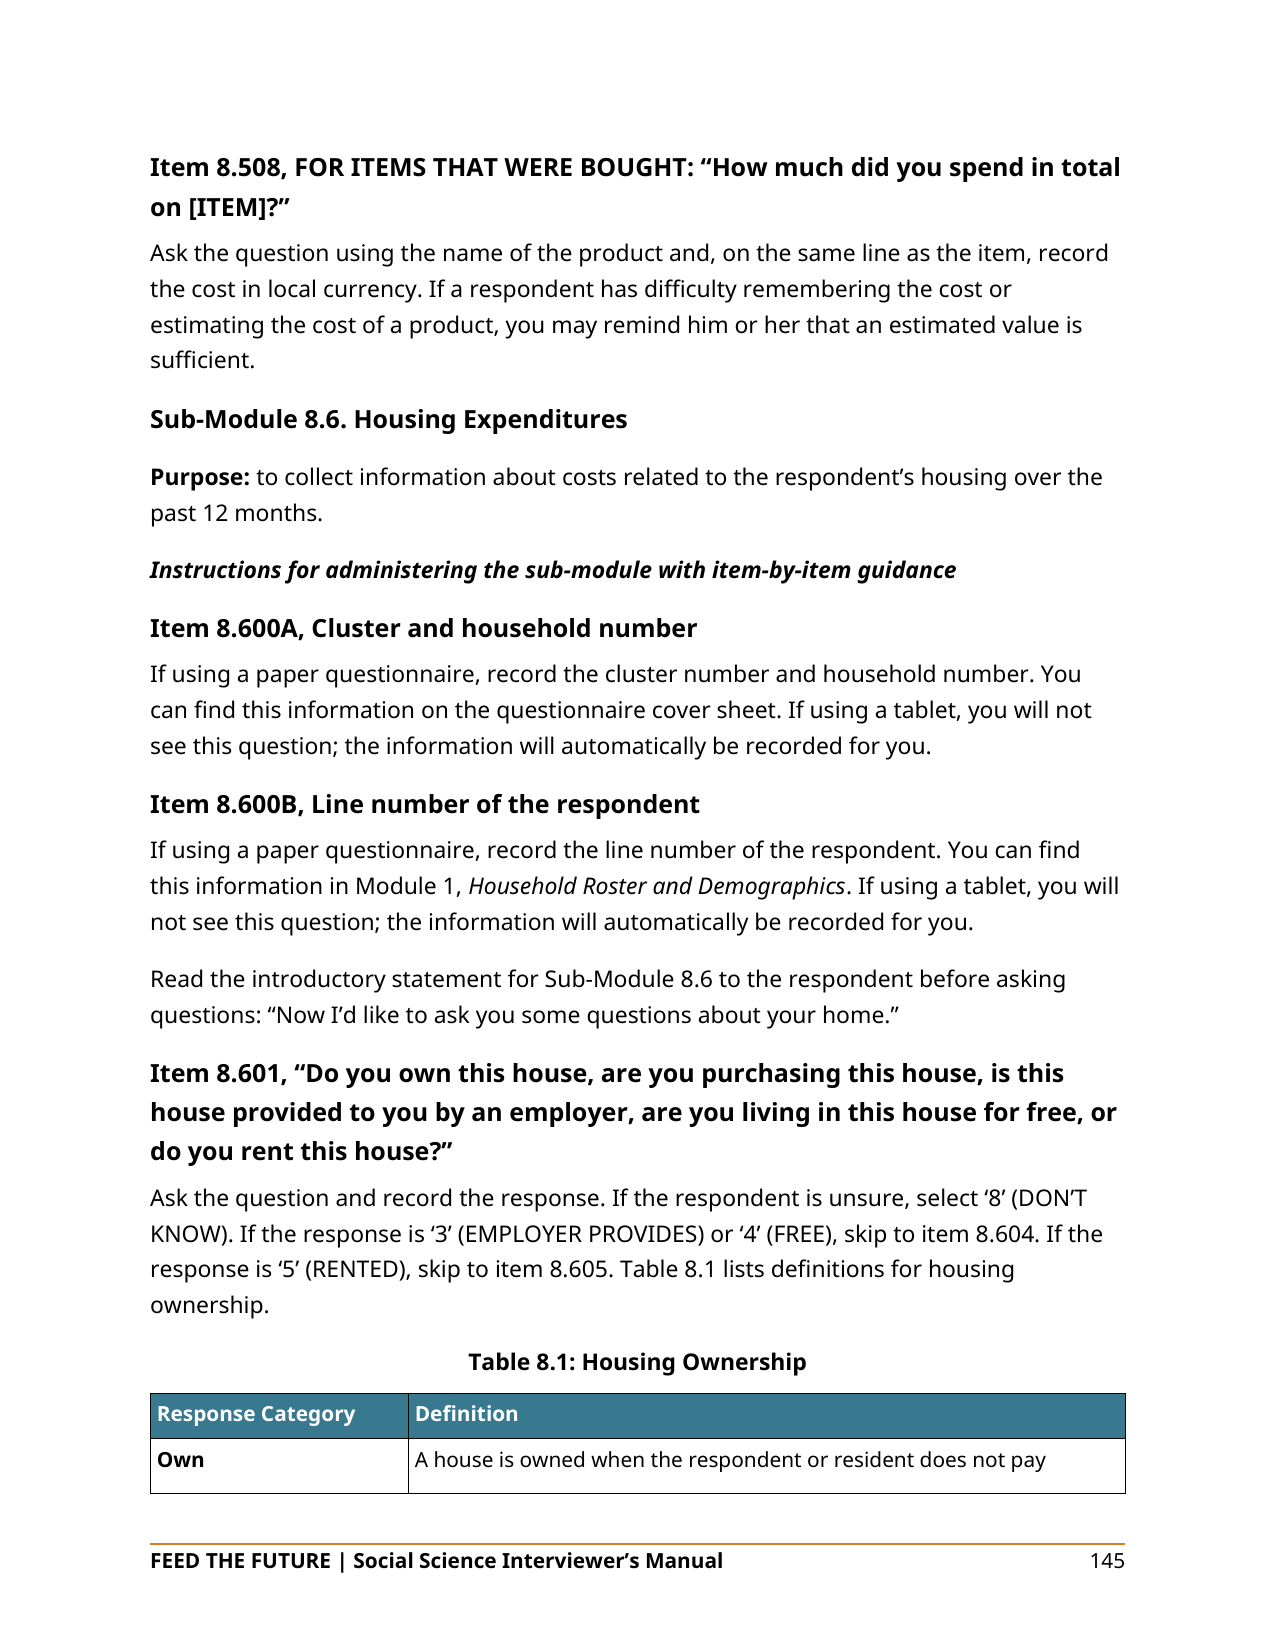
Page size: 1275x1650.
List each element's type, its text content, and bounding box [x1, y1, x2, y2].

text If using a paper questionnaire, record the line number of the respondent. You can find this information in Module 1, Household Roster and Demographics. If using a tablet, you will not see this question; the information will automatically be recorded for you. [150, 834, 1125, 937]
text Instructions for administering the sub-module with item-by-item guidance [150, 554, 1125, 585]
table_header Response Category [151, 1394, 408, 1438]
text Ask the question and record the response. If the respondent is unsure, select ‘8’ (DON’T KNOW). If the response is ‘3’ (EMPLOYER PROVIDES) or ‘4’ (FREE), skip to item 8.604. If the response is ‘5’ (RENTED), skip to item 8.605. Table 8.1 lists definitions for housing ownership. [150, 1182, 1125, 1321]
text Read the introductory statement for Sub-Module 8.6 to the respondent before asking questions: “Now I’d like to ask you some questions about your home.” [150, 963, 1125, 1030]
text If using a paper questionnaire, record the cluster number and household number. You can find this information on the questionnaire cover sheet. If using a tablet, you will not see this question; the information will automatically be recorded for you. [150, 658, 1125, 761]
table_cell Own [151, 1439, 408, 1492]
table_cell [409, 1439, 1125, 1492]
text Purpose: to collect information about costs related to the respondent’s housing over the past 12 months. [150, 461, 1125, 528]
title Table 8.1: Housing Ownership [150, 1346, 1125, 1377]
subtitle Item 8.600A, Cluster and household number [150, 611, 1125, 645]
text Ask the question using the name of the product and, on the same line as the item, record the cost in local currency. If a respondent has difficulty remembering the cost or estimating the cost of a product, you may remind him or her that an estimated value is sufficient. [150, 237, 1125, 376]
subtitle Item 8.508, FOR ITEMS THAT WERE BOUGHT: “How much did you spend in total on [ITEM]?” [150, 150, 1125, 223]
table_header Definition [409, 1394, 1125, 1438]
subtitle Item 8.601, “Do you own this house, are you purchasing this house, is this house provided to you by an employer, are you living in this house for free, or do you rent this house?” [150, 1056, 1125, 1168]
text Sub-Module 8.6. Housing Expenditures [150, 401, 1125, 435]
subtitle Item 8.600B, Line number of the respondent [150, 787, 1125, 821]
